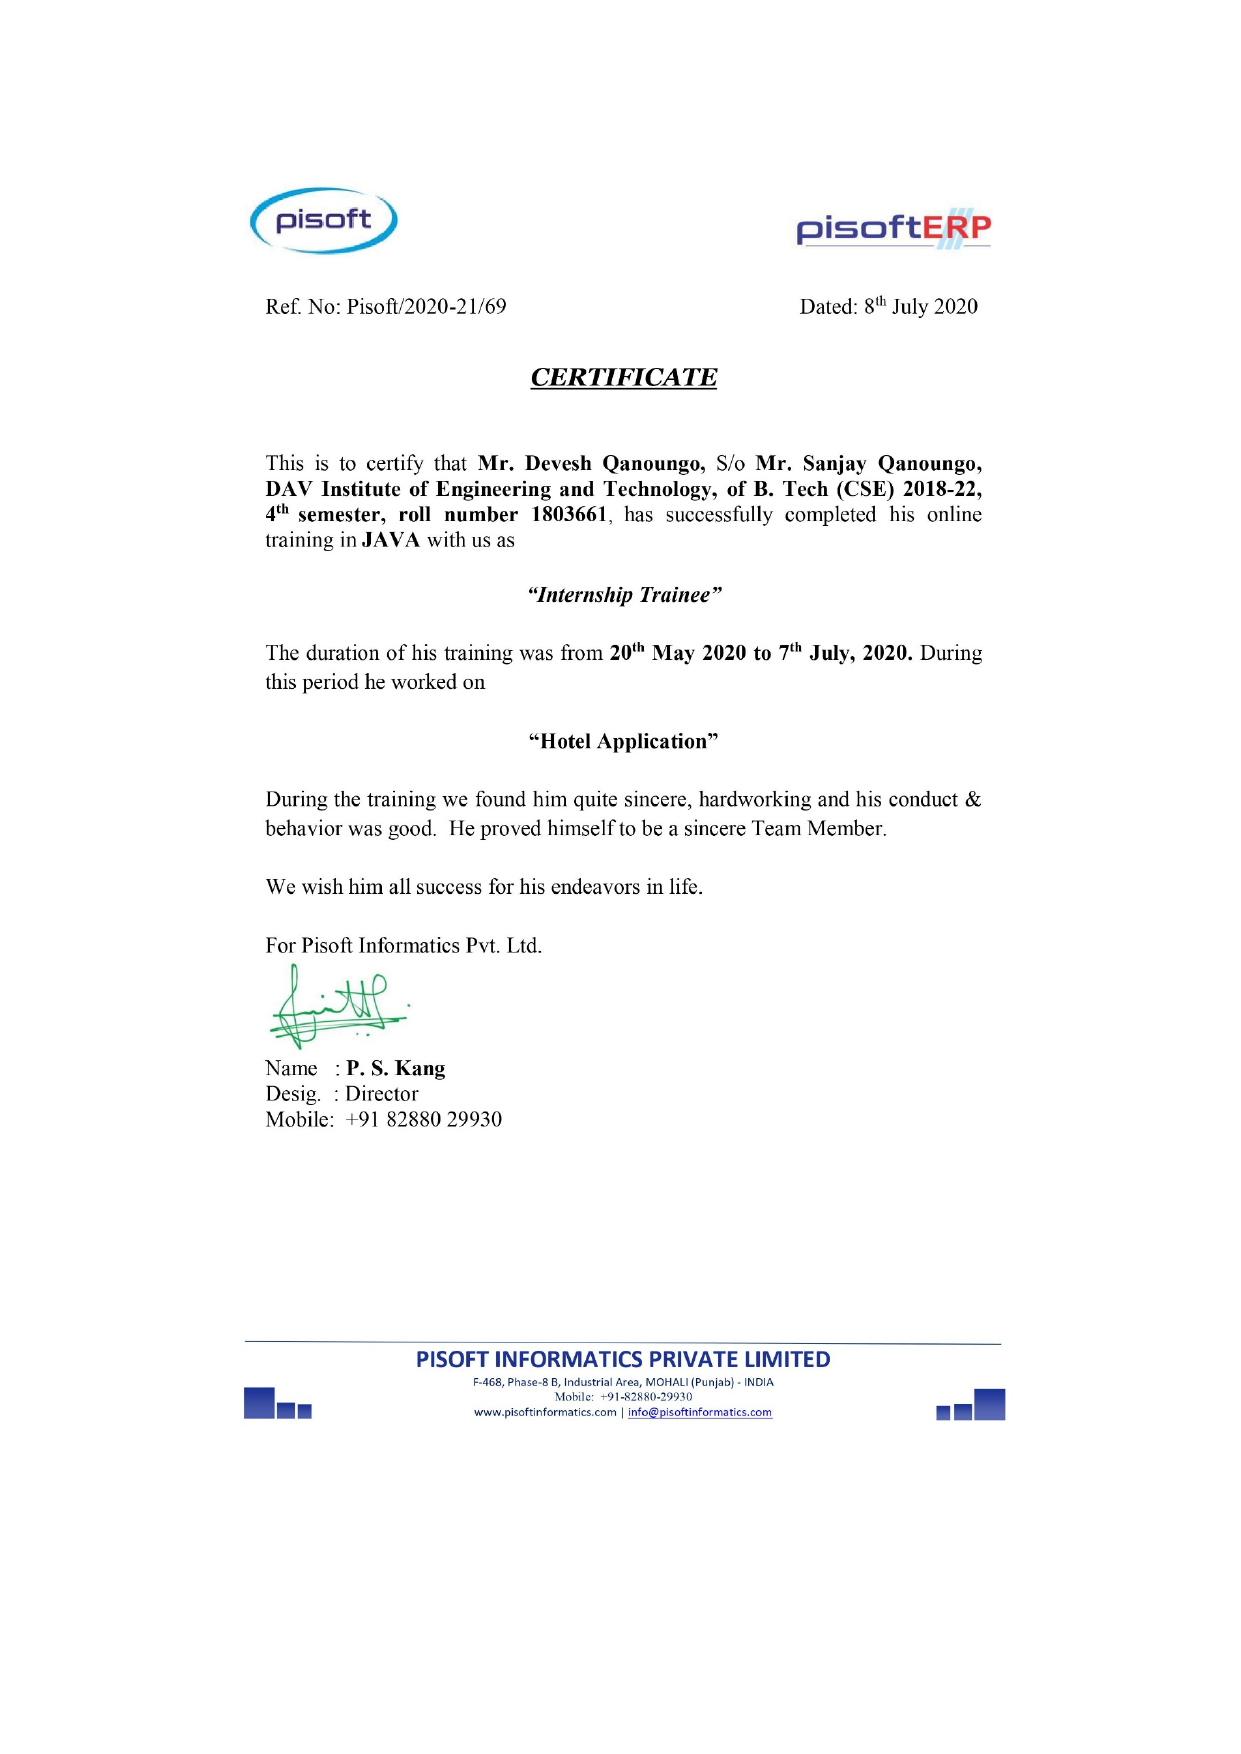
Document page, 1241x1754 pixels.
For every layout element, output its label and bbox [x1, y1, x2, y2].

picture [150, 150, 1091, 1446]
